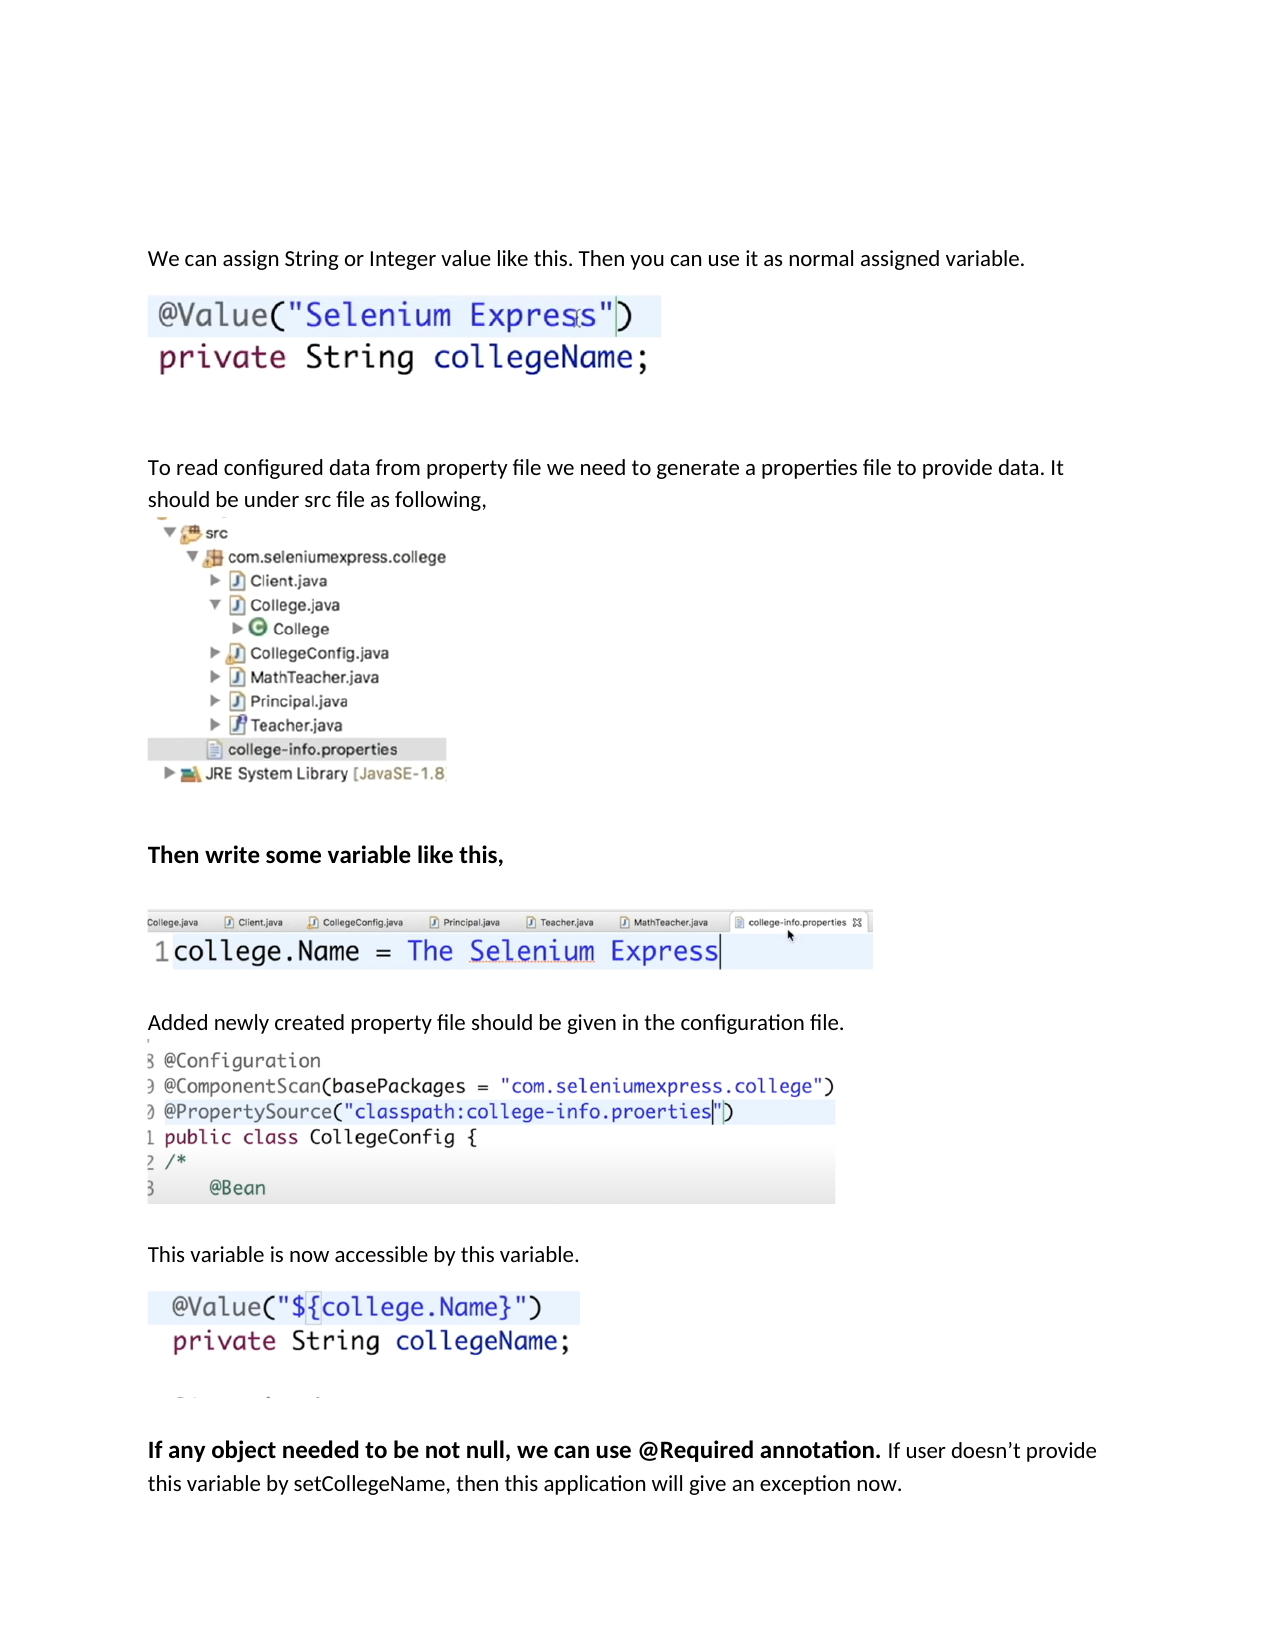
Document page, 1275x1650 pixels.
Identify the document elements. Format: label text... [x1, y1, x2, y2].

picture [147, 1039, 836, 1204]
text If any object needed to be not null, we can use @Required annotation. If user doesn’t provide this variable by setCollegeName, then this application will give an exception now. [148, 1434, 1127, 1497]
picture [147, 276, 662, 417]
text This variable is now accessible by this variable. [148, 1240, 1127, 1268]
picture [147, 517, 447, 783]
text Added newly created property file should be given in the configuration file. [148, 1008, 1127, 1036]
picture [147, 1272, 581, 1398]
text We can assign String or Integer value like this. Then you can use it as normal assigned variable. [148, 244, 1127, 272]
text To read configured data from property file we need to generate a properties file to provide data. It should be under src file as following, [148, 453, 1127, 513]
picture [147, 909, 873, 1004]
text Then write some variable like this, [148, 840, 1127, 870]
